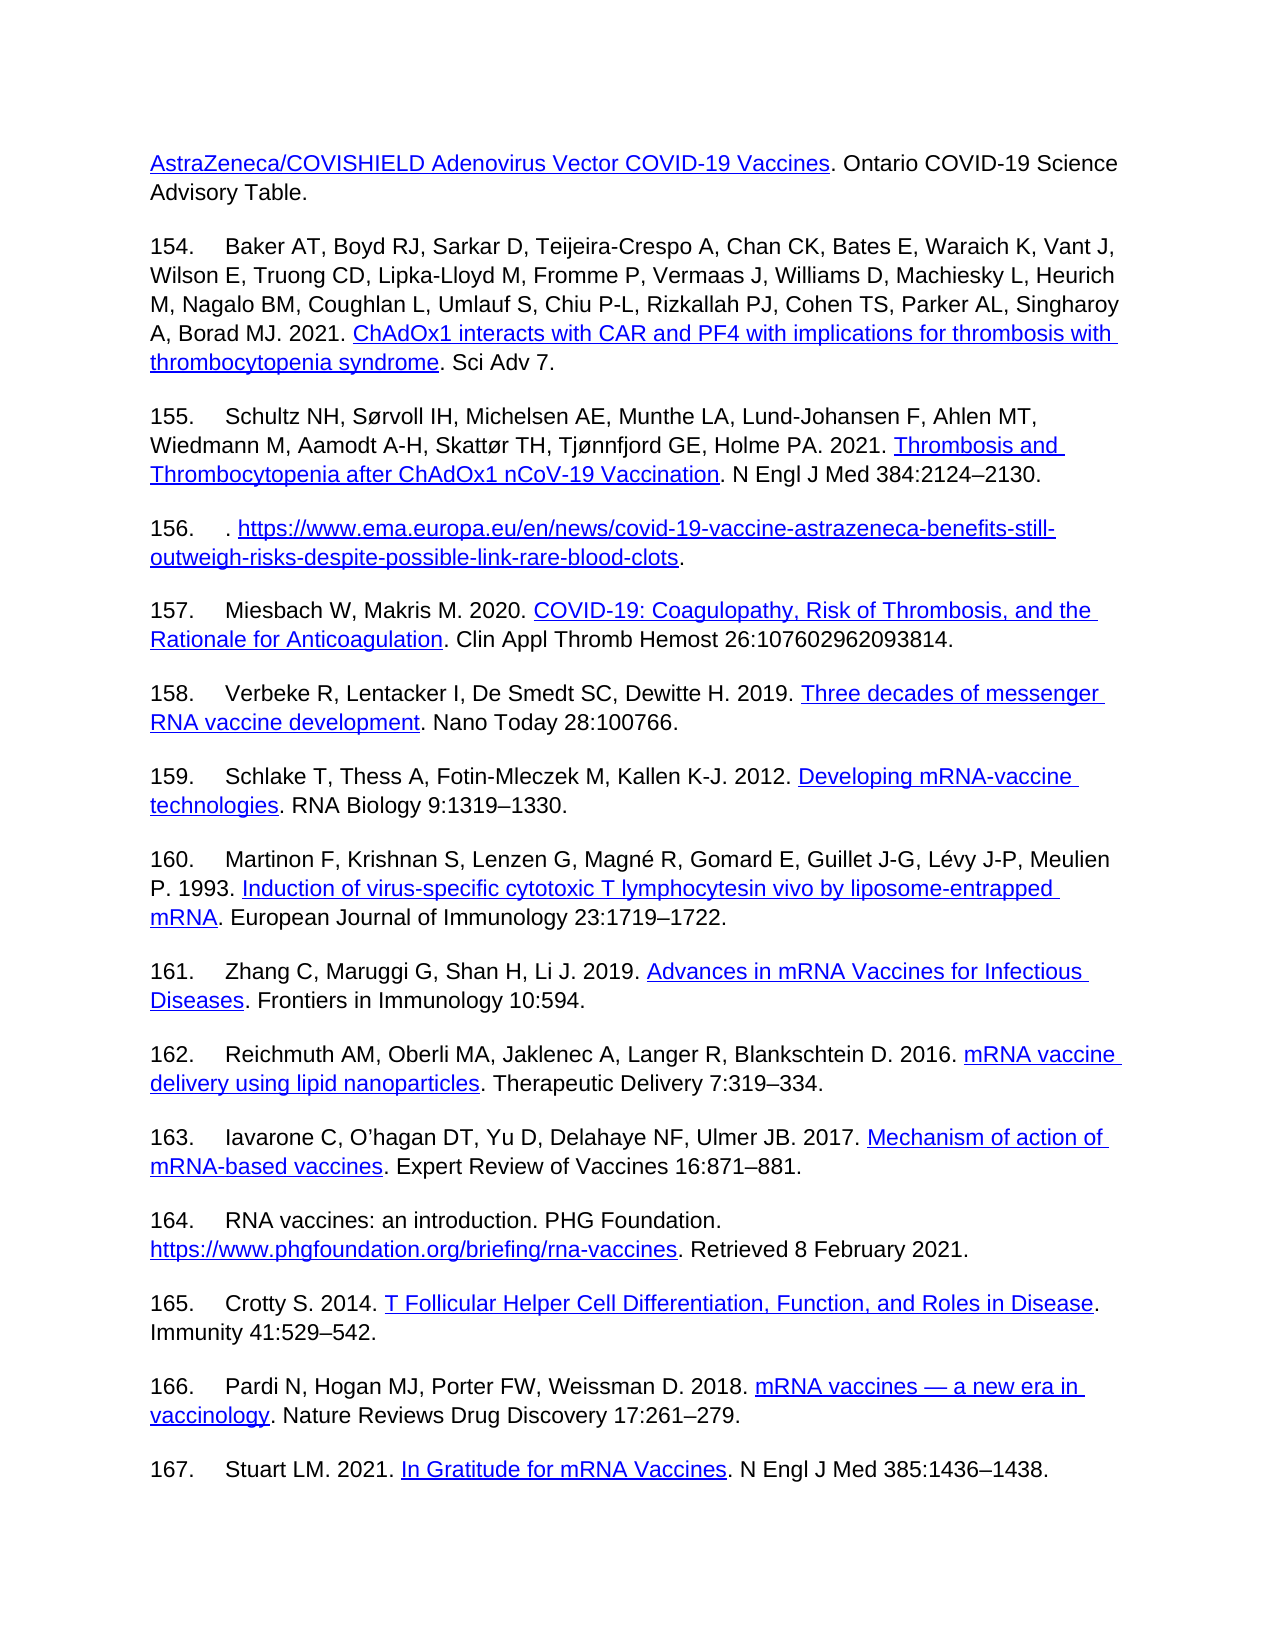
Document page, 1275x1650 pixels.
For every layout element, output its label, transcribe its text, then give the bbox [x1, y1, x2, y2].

text 158. Verbeke R, Lentacker I, De Smedt SC, Dewitte H. 2019. Three decades of messenger RNA vaccine development. Nano Today 28:100766. [150, 680, 1125, 736]
text 154. Baker AT, Boyd RJ, Sarkar D, Teijeira-Crespo A, Chan CK, Bates E, Waraich K, Vant J, Wilson E, Truong CD, Lipka-Lloyd M, Fromme P, Vermaas J, Williams D, Machiesky L, Heurich M, Nagalo BM, Coughlan L, Umlauf S, Chiu P-L, Rizkallah PJ, Cohen TS, Parker AL, Singharoy A, Borad MJ. 2021. ChAdOx1 interacts with CAR and PF4 with implications for thrombosis with thrombocytopenia syndrome. Sci Adv 7. [150, 233, 1125, 375]
text 156. . https://www.ema.europa.eu/en/news/covid-19-vaccine-astrazeneca-benefits-still-outweigh-risks-despite-possible-link-rare-blood-clots. [150, 514, 1125, 570]
text 162. Reichmuth AM, Oberli MA, Jaklenec A, Langer R, Blankschtein D. 2016. mRNA vaccine delivery using lipid nanoparticles. Therapeutic Delivery 7:319–334. [150, 1041, 1125, 1096]
text 160. Martinon F, Krishnan S, Lenzen G, Magné R, Gomard E, Guillet J-G, Lévy J-P, Meulien P. 1993. Induction of virus-specific cytotoxic T lymphocytesin vivo by liposome-entrapped mRNA. European Journal of Immunology 23:1719–1722. [150, 846, 1125, 931]
text 157. Miesbach W, Makris M. 2020. COVID-19: Coagulopathy, Risk of Thrombosis, and the Rationale for Anticoagulation. Clin Appl Thromb Hemost 26:107602962093814. [150, 597, 1125, 653]
text 163. Iavarone C, O’hagan DT, Yu D, Delahaye NF, Ulmer JB. 2017. Mechanism of action of mRNA-based vaccines. Expert Review of Vaccines 16:871–881. [150, 1124, 1125, 1179]
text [150, 150, 1125, 205]
text 166. Pardi N, Hogan MJ, Porter FW, Weissman D. 2018. mRNA vaccines — a new era in vaccinology. Nature Reviews Drug Discovery 17:261–279. [150, 1373, 1125, 1428]
text 167. Stuart LM. 2021. In Gratitude for mRNA Vaccines. N Engl J Med 385:1436–1438. [150, 1456, 1125, 1482]
text 161. Zhang C, Maruggi G, Shan H, Li J. 2019. Advances in mRNA Vaccines for Infectious Diseases. Frontiers in Immunology 10:594. [150, 958, 1125, 1013]
text 165. Crotty S. 2014. T Follicular Helper Cell Differentiation, Function, and Roles in Disease. Immunity 41:529–542. [150, 1290, 1125, 1345]
text 164. RNA vaccines: an introduction. PHG Foundation. https://www.phgfoundation.org/briefing/rna-vaccines. Retrieved 8 February 2021. [150, 1207, 1125, 1262]
text 159. Schlake T, Thess A, Fotin-Mleczek M, Kallen K-J. 2012. Developing mRNA-vaccine technologies. RNA Biology 9:1319–1330. [150, 763, 1125, 819]
text 155. Schultz NH, Sørvoll IH, Michelsen AE, Munthe LA, Lund-Johansen F, Ahlen MT, Wiedmann M, Aamodt A-H, Skattør TH, Tjønnfjord GE, Holme PA. 2021. Thrombosis and Thrombocytopenia after ChAdOx1 nCoV-19 Vaccination. N Engl J Med 384:2124–2130. [150, 403, 1125, 487]
